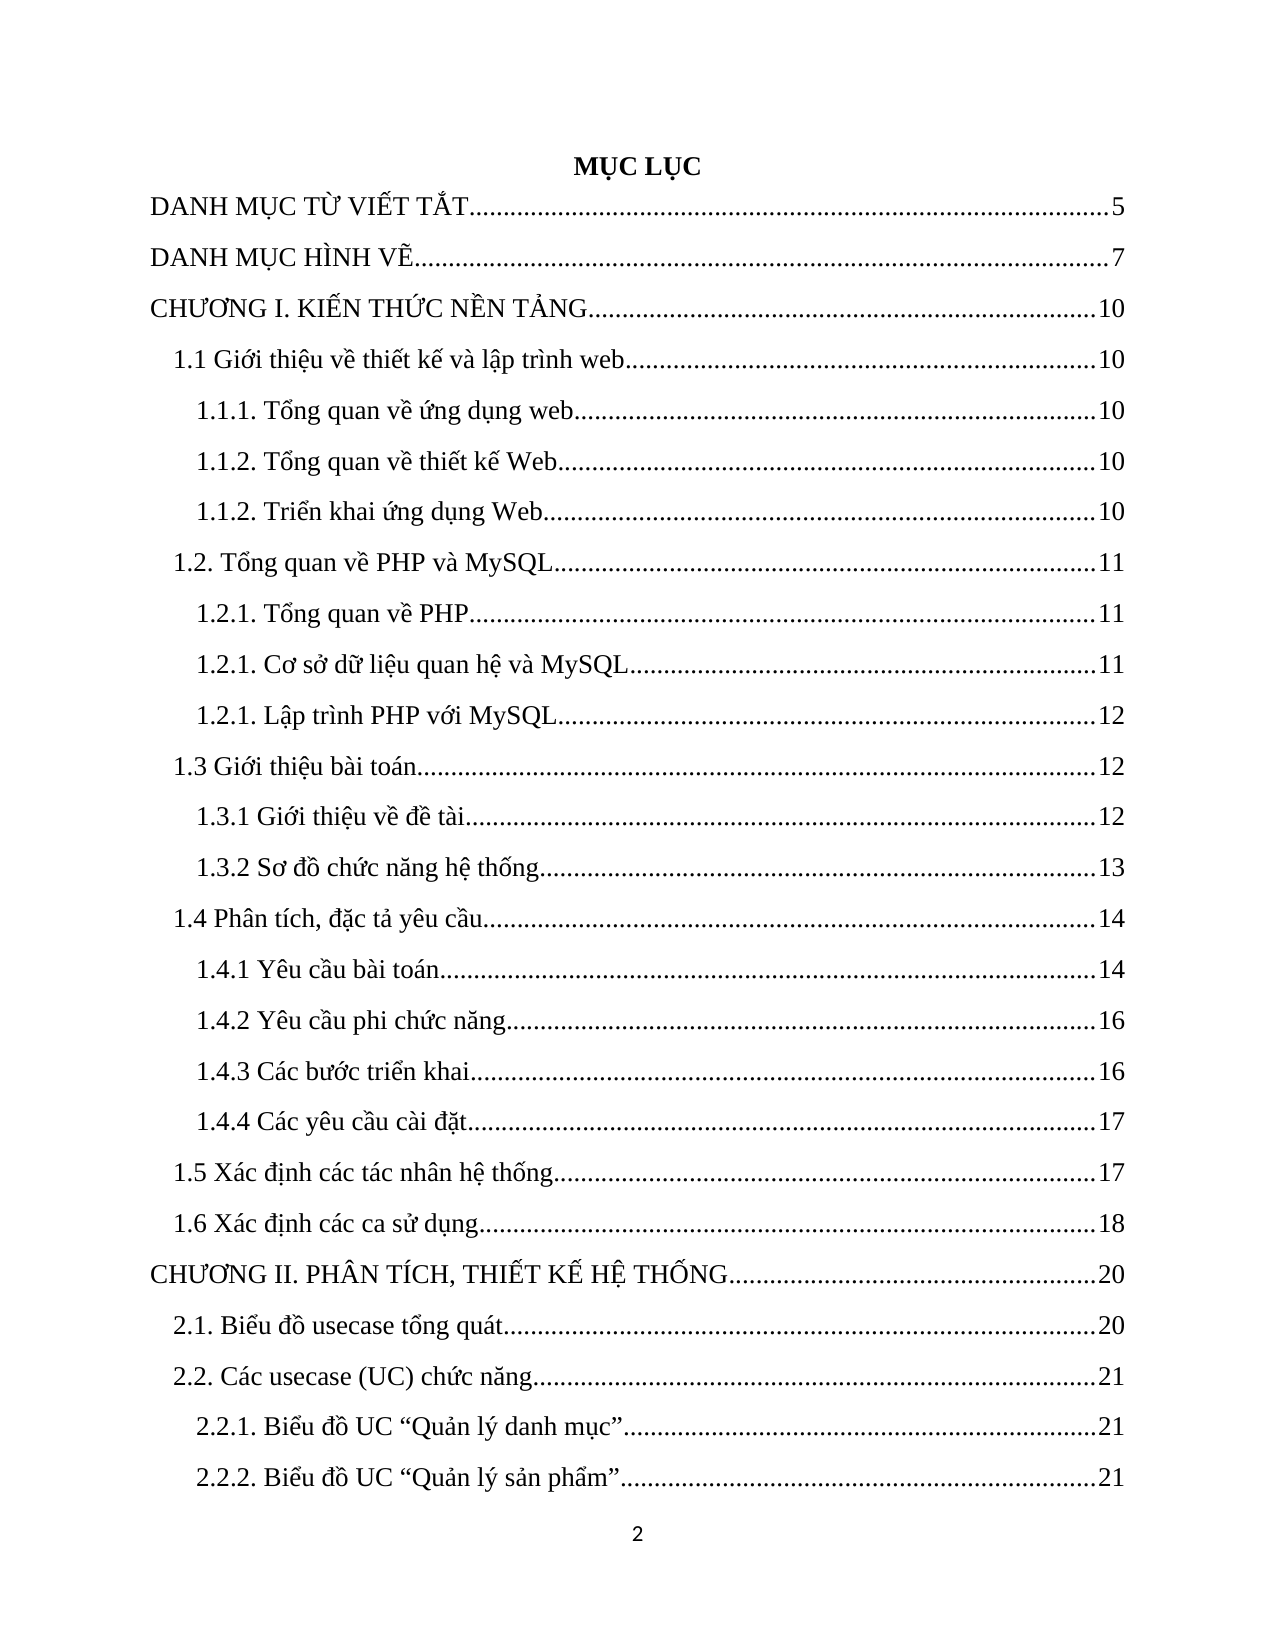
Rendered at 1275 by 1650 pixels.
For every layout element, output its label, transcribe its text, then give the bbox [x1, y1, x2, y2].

text 1.4.2 Yêu cầu phi chức năng 16 [196, 1004, 1125, 1035]
text DANH MỤC TỪ VIẾT TẮT 5 [150, 190, 1125, 222]
text 2.1. Biểu đồ usecase tổng quát 20 [173, 1309, 1125, 1340]
text 2.2.1. Biểu đồ UC “Quản lý danh mục” 21 [196, 1410, 1125, 1442]
text 1.2.1. Tổng quan về PHP 11 [196, 597, 1125, 628]
text 1.1.2. Tổng quan về thiết kế Web 10 [196, 444, 1125, 476]
text 1.2.1. Lập trình PHP với MySQL 12 [196, 699, 1125, 730]
text 1.2.1. Cơ sở dữ liệu quan hệ và MySQL 11 [196, 648, 1125, 679]
text 1.2. Tổng quan về PHP và MySQL 11 [173, 546, 1125, 577]
text 1.3.1 Giới thiệu về đề tài 12 [196, 800, 1125, 832]
text 1.1.2. Triển khai ứng dụng Web 10 [196, 495, 1125, 527]
text DANH MỤC HÌNH VẼ 7 [150, 241, 1125, 272]
text 1.3.2 Sơ đồ chức năng hệ thống 13 [196, 851, 1125, 882]
text 1.4.3 Các bước triển khai 16 [196, 1054, 1125, 1086]
text CHƯƠNG II. PHÂN TÍCH, THIẾT KẾ HỆ THỐNG 20 [150, 1258, 1125, 1289]
text 1.5 Xác định các tác nhân hệ thống 17 [173, 1156, 1125, 1187]
text CHƯƠNG I. KIẾN THỨC NỀN TẢNG 10 [150, 292, 1125, 323]
text 2.2. Các usecase (UC) chức năng 21 [173, 1359, 1125, 1391]
text 1.4 Phân tích, đặc tả yêu cầu 14 [173, 902, 1125, 933]
text 1.6 Xác định các ca sử dụng 18 [173, 1207, 1125, 1238]
text 1.1.1. Tổng quan về ứng dụng web 10 [196, 394, 1125, 425]
text MỤC LỤC [150, 150, 1125, 181]
text 2.2.2. Biểu đồ UC “Quản lý sản phẩm” 21 [196, 1461, 1125, 1492]
text 1.4.4 Các yêu cầu cài đặt 17 [196, 1105, 1125, 1137]
text 1.1 Giới thiệu về thiết kế và lập trình web 10 [173, 343, 1125, 374]
text 1.3 Giới thiệu bài toán 12 [173, 749, 1125, 781]
text 1.4.1 Yêu cầu bài toán 14 [196, 953, 1125, 984]
